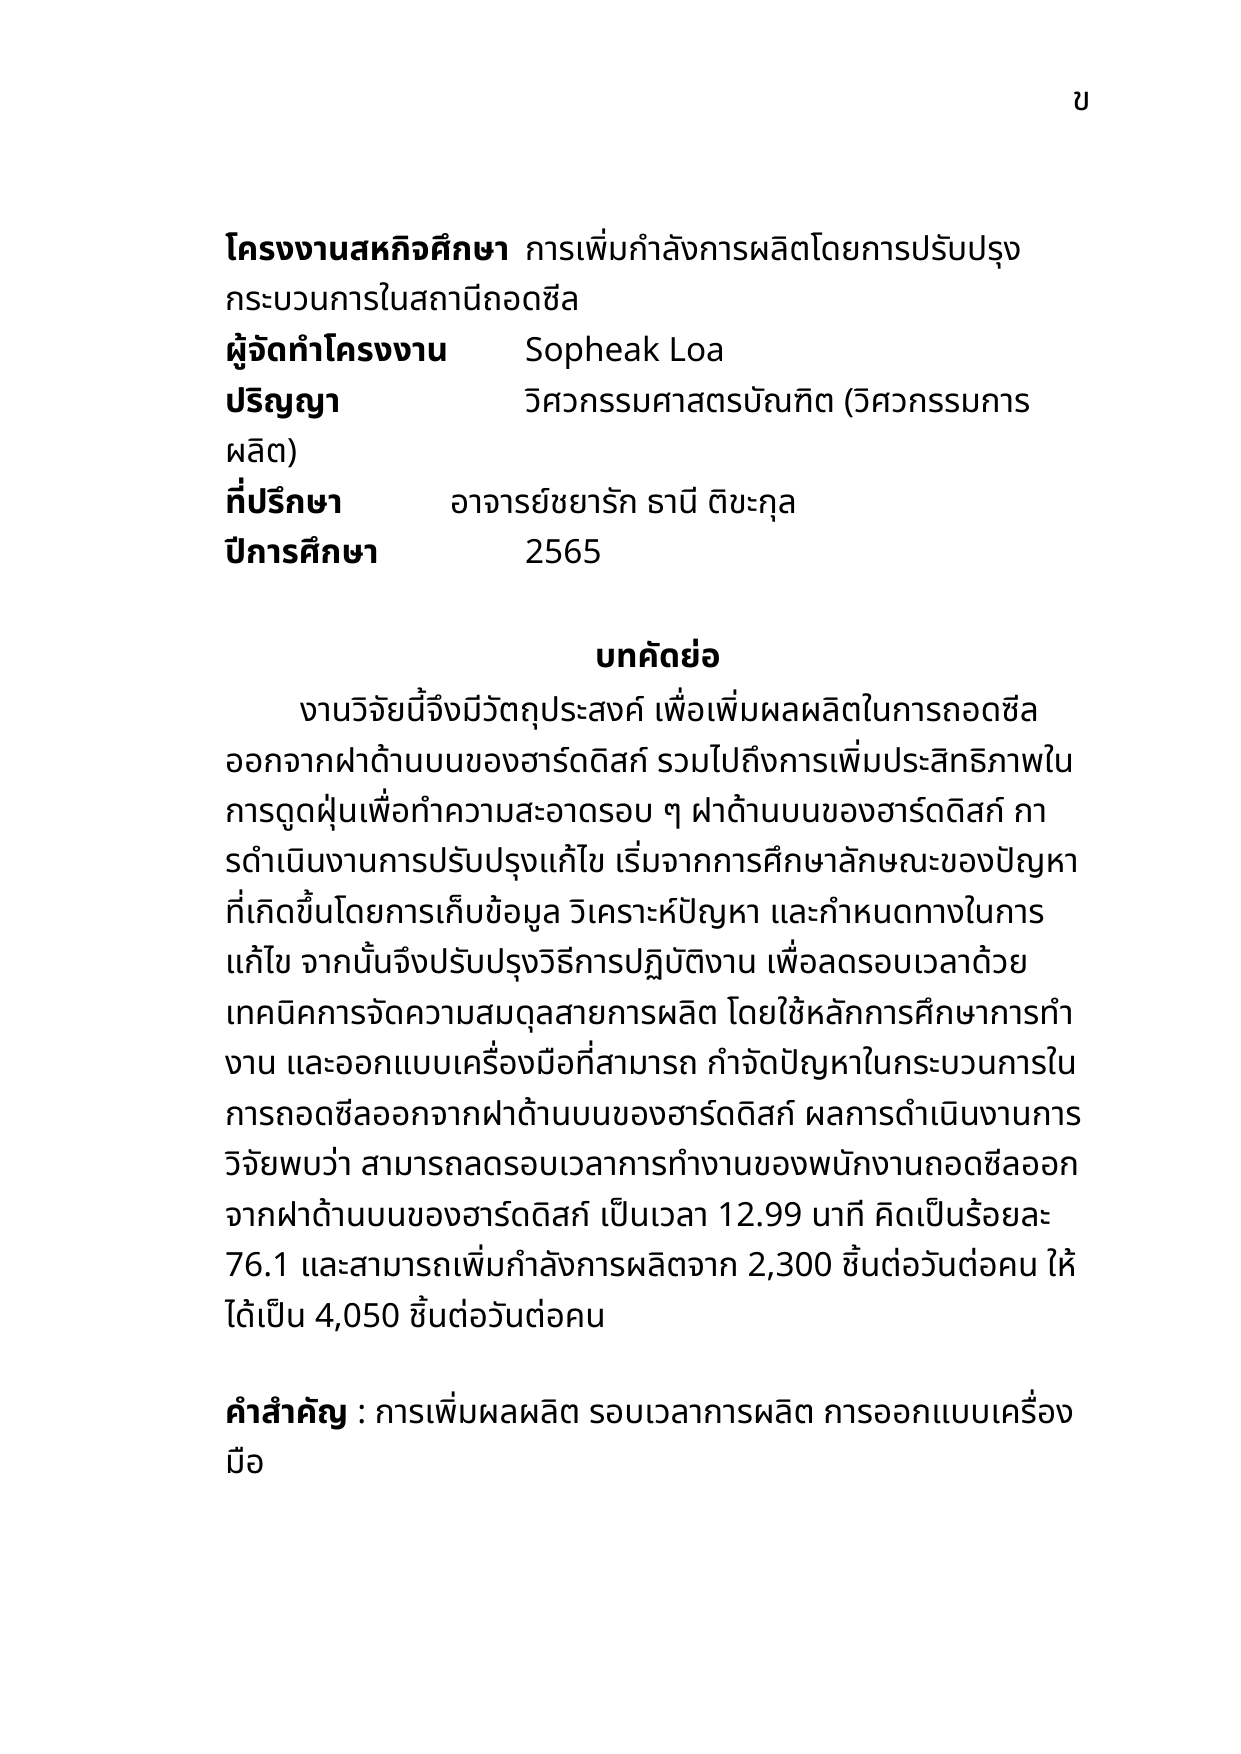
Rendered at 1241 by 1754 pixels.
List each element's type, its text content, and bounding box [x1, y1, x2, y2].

subtitle บทคัดย่อ [225, 632, 1090, 682]
text ผู้จัดทำโครงงาน Sopheak Loa [225, 326, 1090, 376]
text ปริญญา วิศวกรรมศาสตรบัณฑิต (วิศวกรรมการผลิต) [225, 376, 1090, 478]
text ปีการศึกษา 2565 [225, 528, 1090, 579]
text งานวิจัยนี้จึงมีวัตถุประสงค์ เพื่อเพิ่มผลผลิตในการถอดซีลออกจากฝาด้านบนของฮาร์ดดิสก์ รวมไปถึงการเพิ่มประสิทธิภาพในการดูดฝุ่นเพื่อทำความสะอาดรอบ ๆ ฝาด้านบนของฮาร์ดดิสก์ การดําเนินงานการปรับปรุงแก้ไข เริ่มจากการศึกษาลักษณะของปัญหาที่เกิดขึ้นโดยการเก็บข้อมูล วิเคราะห์ปัญหา และกําหนดทางในการแก้ไข จากนั้นจึงปรับปรุงวิธีการปฏิบัติงาน เพื่อลดรอบเวลาด้วย เทคนิคการจัดความสมดุลสายการผลิต โดยใช้หลักการศึกษาการทํางาน และออกแบบเครื่องมือที่สามารถ กําจัดปัญหาในกระบวนการในการถอดซีลออกจากฝาด้านบนของฮาร์ดดิสก์ ผลการดําเนินงานการวิจัยพบว่า สามารถลดรอบเวลาการทํางานของพนักงานถอดซีลออกจากฝาด้านบนของฮาร์ดดิสก์ เป็นเวลา 12.99 นาที คิดเป็นร้อยละ 76.1 และสามารถเพิ่มกําลังการผลิตจาก 2,300 ชิ้นต่อวันต่อคน ให้ได้เป็น 4,050 ชิ้นต่อวันต่อคน [225, 686, 1090, 1342]
text คำสำคัญ : การเพิ่มผลผลิต รอบเวลาการผลิต การออกแบบเครื่องมือ [225, 1388, 1090, 1489]
text โครงงานสหกิจศึกษา การเพิ่มกำลังการผลิตโดยการปรับปรุงกระบวนการในสถานีถอดซีล [225, 225, 1090, 326]
text ที่ปรึกษา อาจารย์ชยารัก ธานี ติขะกุล [225, 478, 1090, 528]
